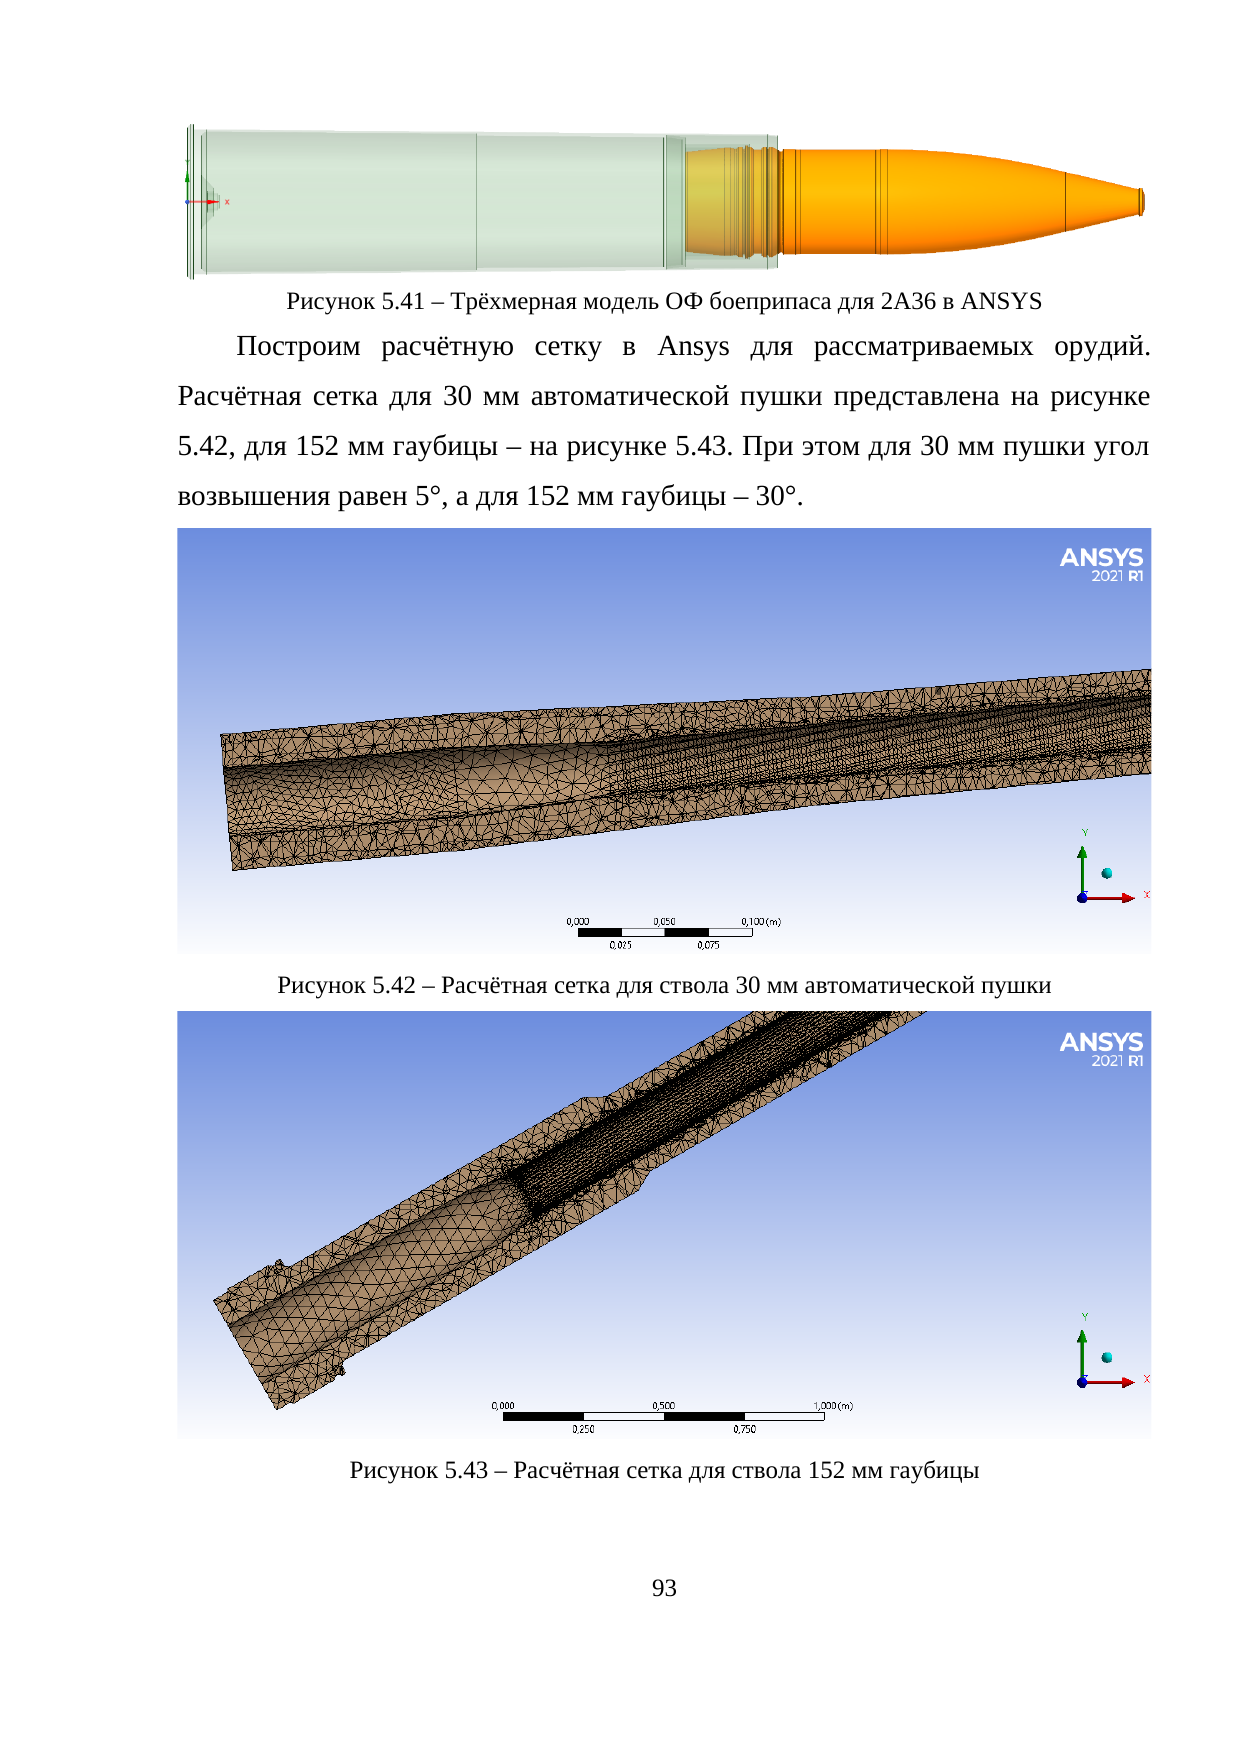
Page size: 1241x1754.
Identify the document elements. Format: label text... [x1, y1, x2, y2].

text Рисунок 5.42 – Расчётная сетка для ствола 30 мм автоматической пушки [177, 970, 1152, 999]
text Рисунок 5.43 – Расчётная сетка для ствола 152 мм гаубицы [177, 1455, 1152, 1484]
picture [177, 1011, 1152, 1439]
picture [177, 118, 1152, 287]
picture [177, 528, 1152, 954]
text Построим расчётную сетку в Ansys для рассматриваемых орудий. Расчётная сетка для 30 мм автоматической пушки представлена на рисунке 5.42, для 152 мм гаубицы – на рисунке 5.43. При этом для 30 мм пушки угол возвышения равен 5°, а для 152 мм гаубицы – 30°. [177, 328, 1152, 512]
text Рисунок 5.41 – Трёхмерная модель ОФ боеприпаса для 2А36 в ANSYS [177, 287, 1152, 315]
